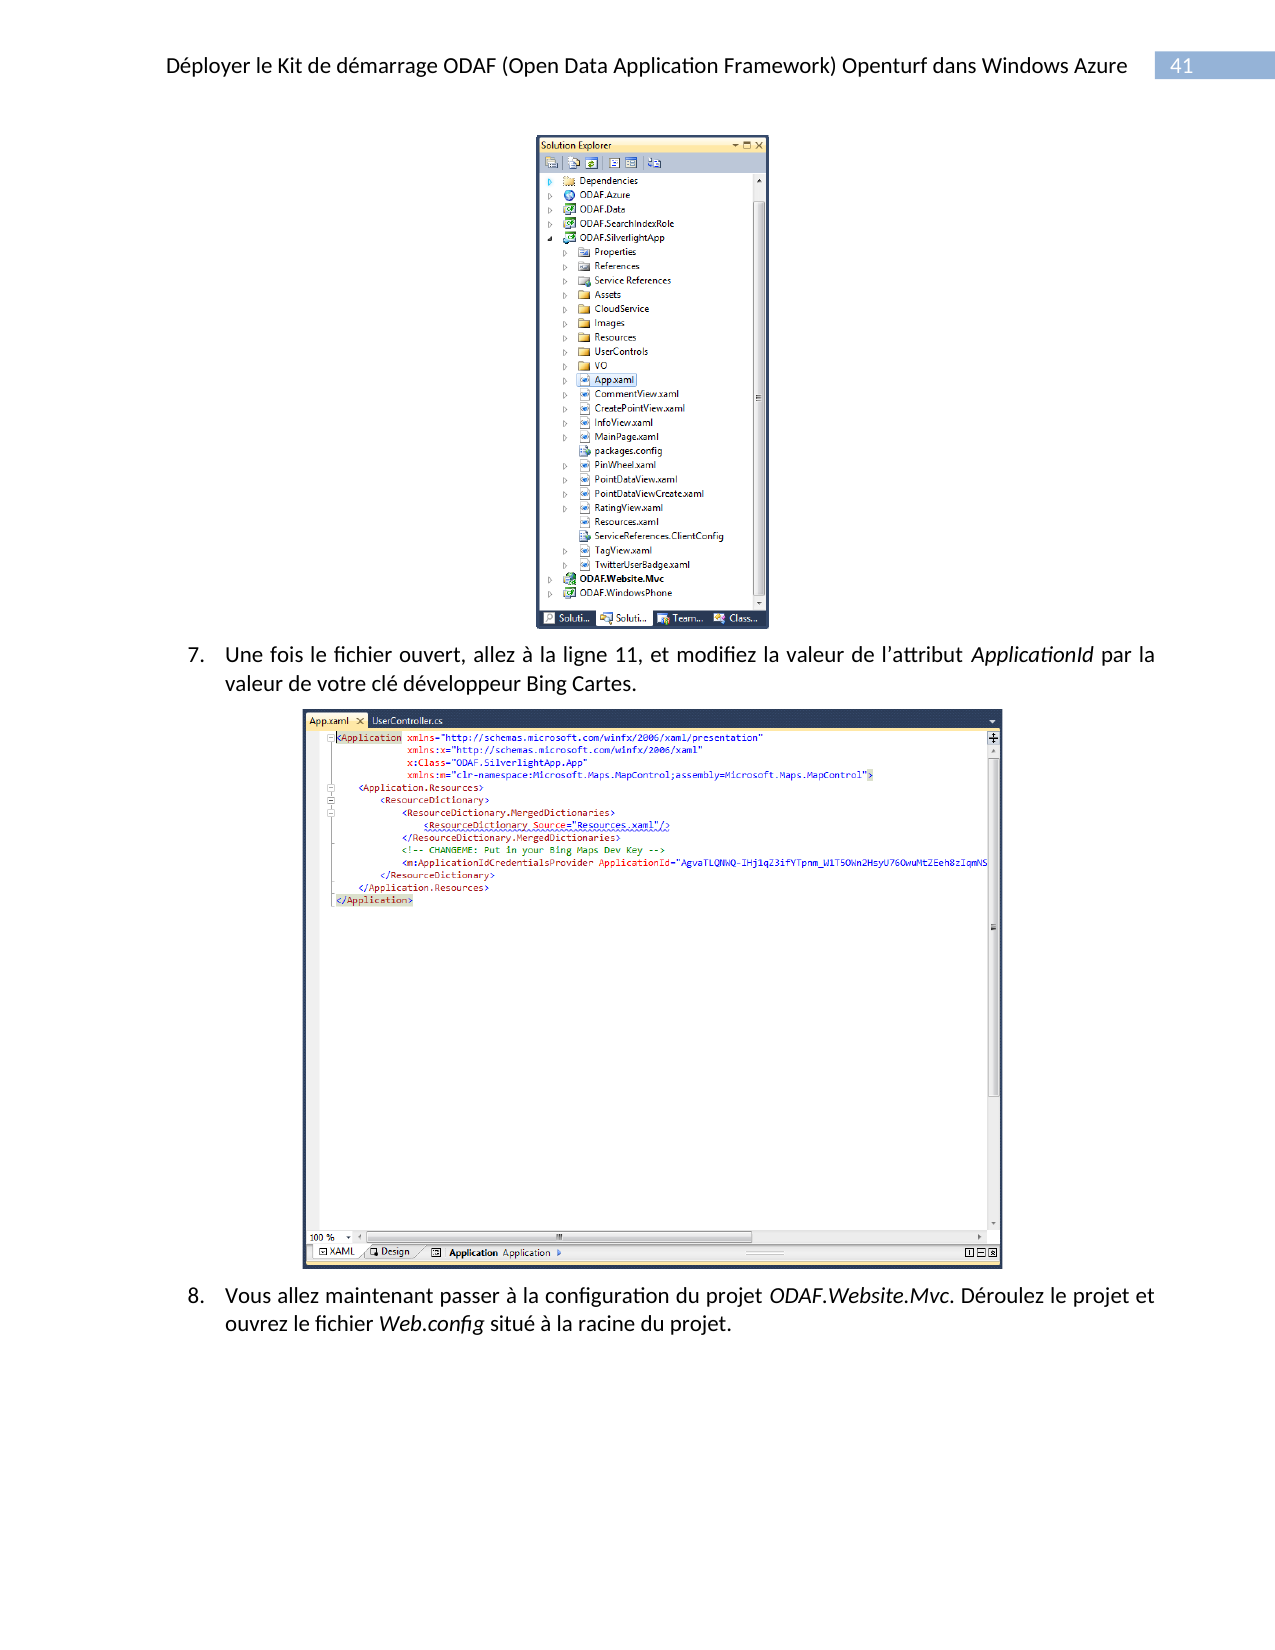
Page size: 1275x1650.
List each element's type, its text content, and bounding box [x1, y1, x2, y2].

picture [536, 135, 769, 629]
picture [302, 709, 1003, 1269]
list Une fois le fichier ouvert, allez à la ligne 11, et modifiez la valeur de l’attribut ApplicationId par la valeur de votre clé développeur Bing Cartes. [187, 641, 1155, 697]
list Vous allez maintenant passer à la configuration du projet ODAF.Website.Mvc. Déroulez le projet et ouvrez le fichier Web.config situé à la racine du projet. [187, 1281, 1155, 1337]
